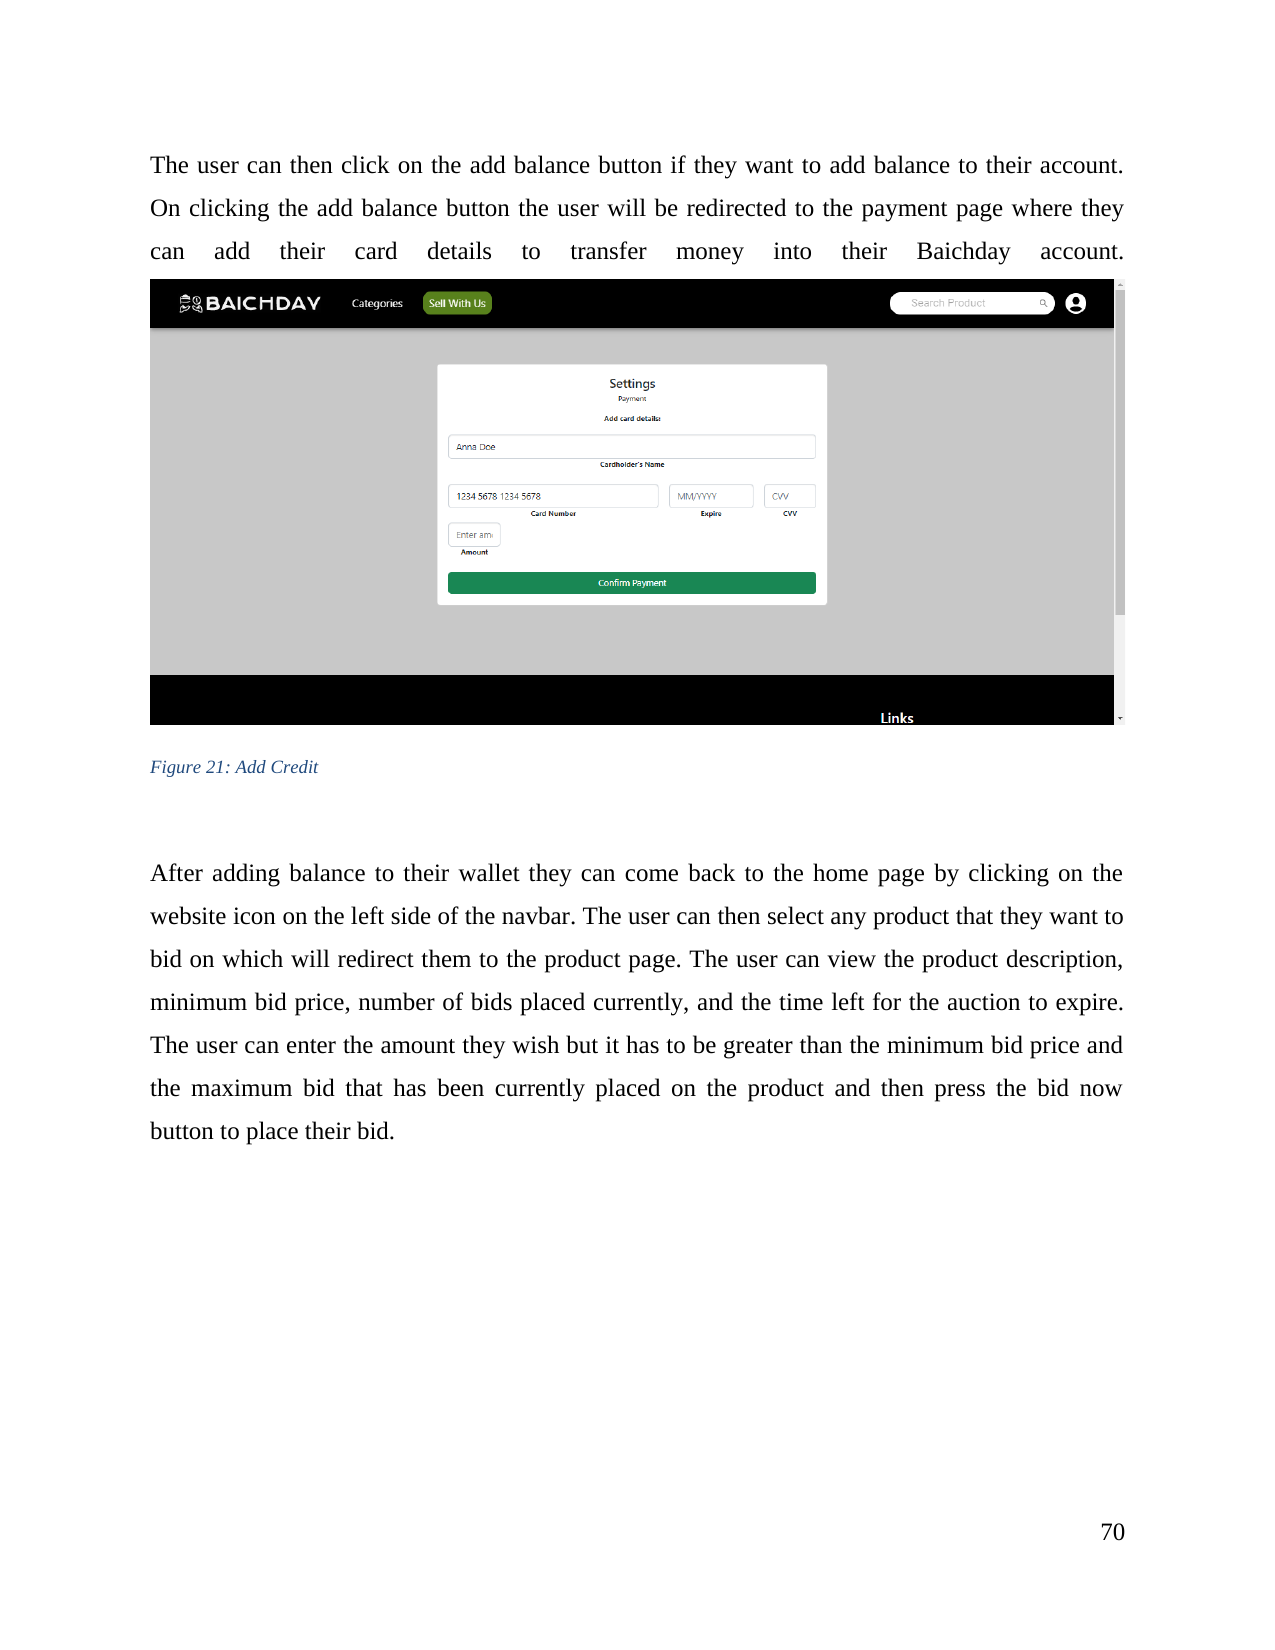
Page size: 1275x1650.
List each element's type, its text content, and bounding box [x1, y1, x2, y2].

text The user can then click on the add balance button if they want to add balance to their account. On clicking the add balance button the user will be redirected to the payment page where they can add their card details to transfer money into their Baichday account. [150, 150, 1125, 279]
text After adding balance to their wallet they can come back to the home page by clicking on the website icon on the left side of the navbar. The user can then select any product that they want to bid on which will redirect them to the product page. The user can view the product description, minimum bid price, number of bids placed currently, and the time left for the auction to expire. The user can enter the amount they wish but it has to be greater than the minimum bid price and the maximum bid that has been currently placed on the product and then press the bid now button to place their bid. [150, 858, 1125, 1145]
picture [150, 279, 1125, 725]
